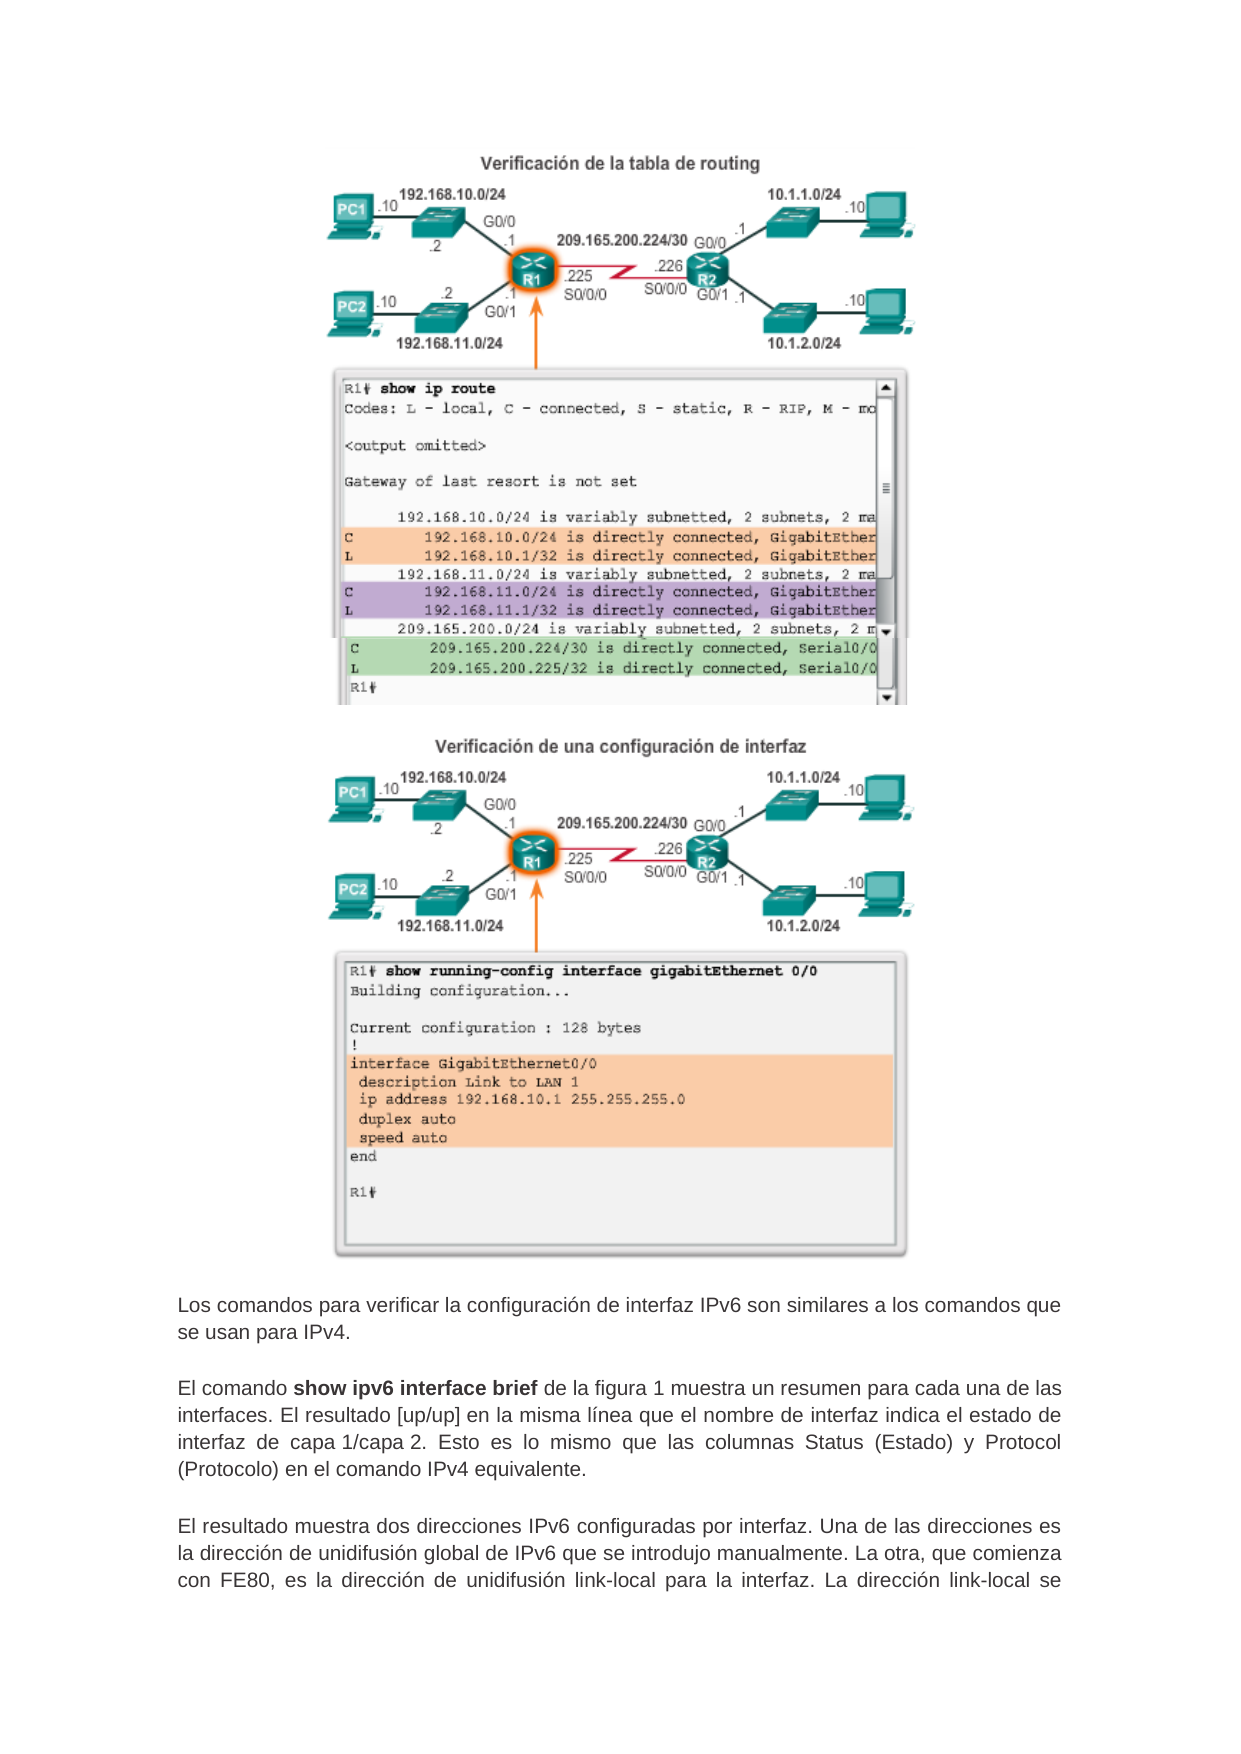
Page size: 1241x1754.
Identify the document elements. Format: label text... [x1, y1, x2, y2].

picture [325, 147, 916, 705]
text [177, 1510, 1063, 1592]
text El comando show ipv6 interface brief de la figura 1 muestra un resumen para cada una de las interfaces. El resultado [up/up] en la misma línea que el nombre de interfaz indica el estado de interfaz de capa 1/capa 2. Esto es lo mismo que las columnas Status (Estado) y Protocol (Protocolo) en el comando IPv4 equivalente. [177, 1373, 1063, 1481]
picture [325, 733, 916, 1261]
text Los comandos para verificar la configuración de interfaz IPv6 son similares a los comandos que se usan para IPv4. [177, 1289, 1063, 1344]
